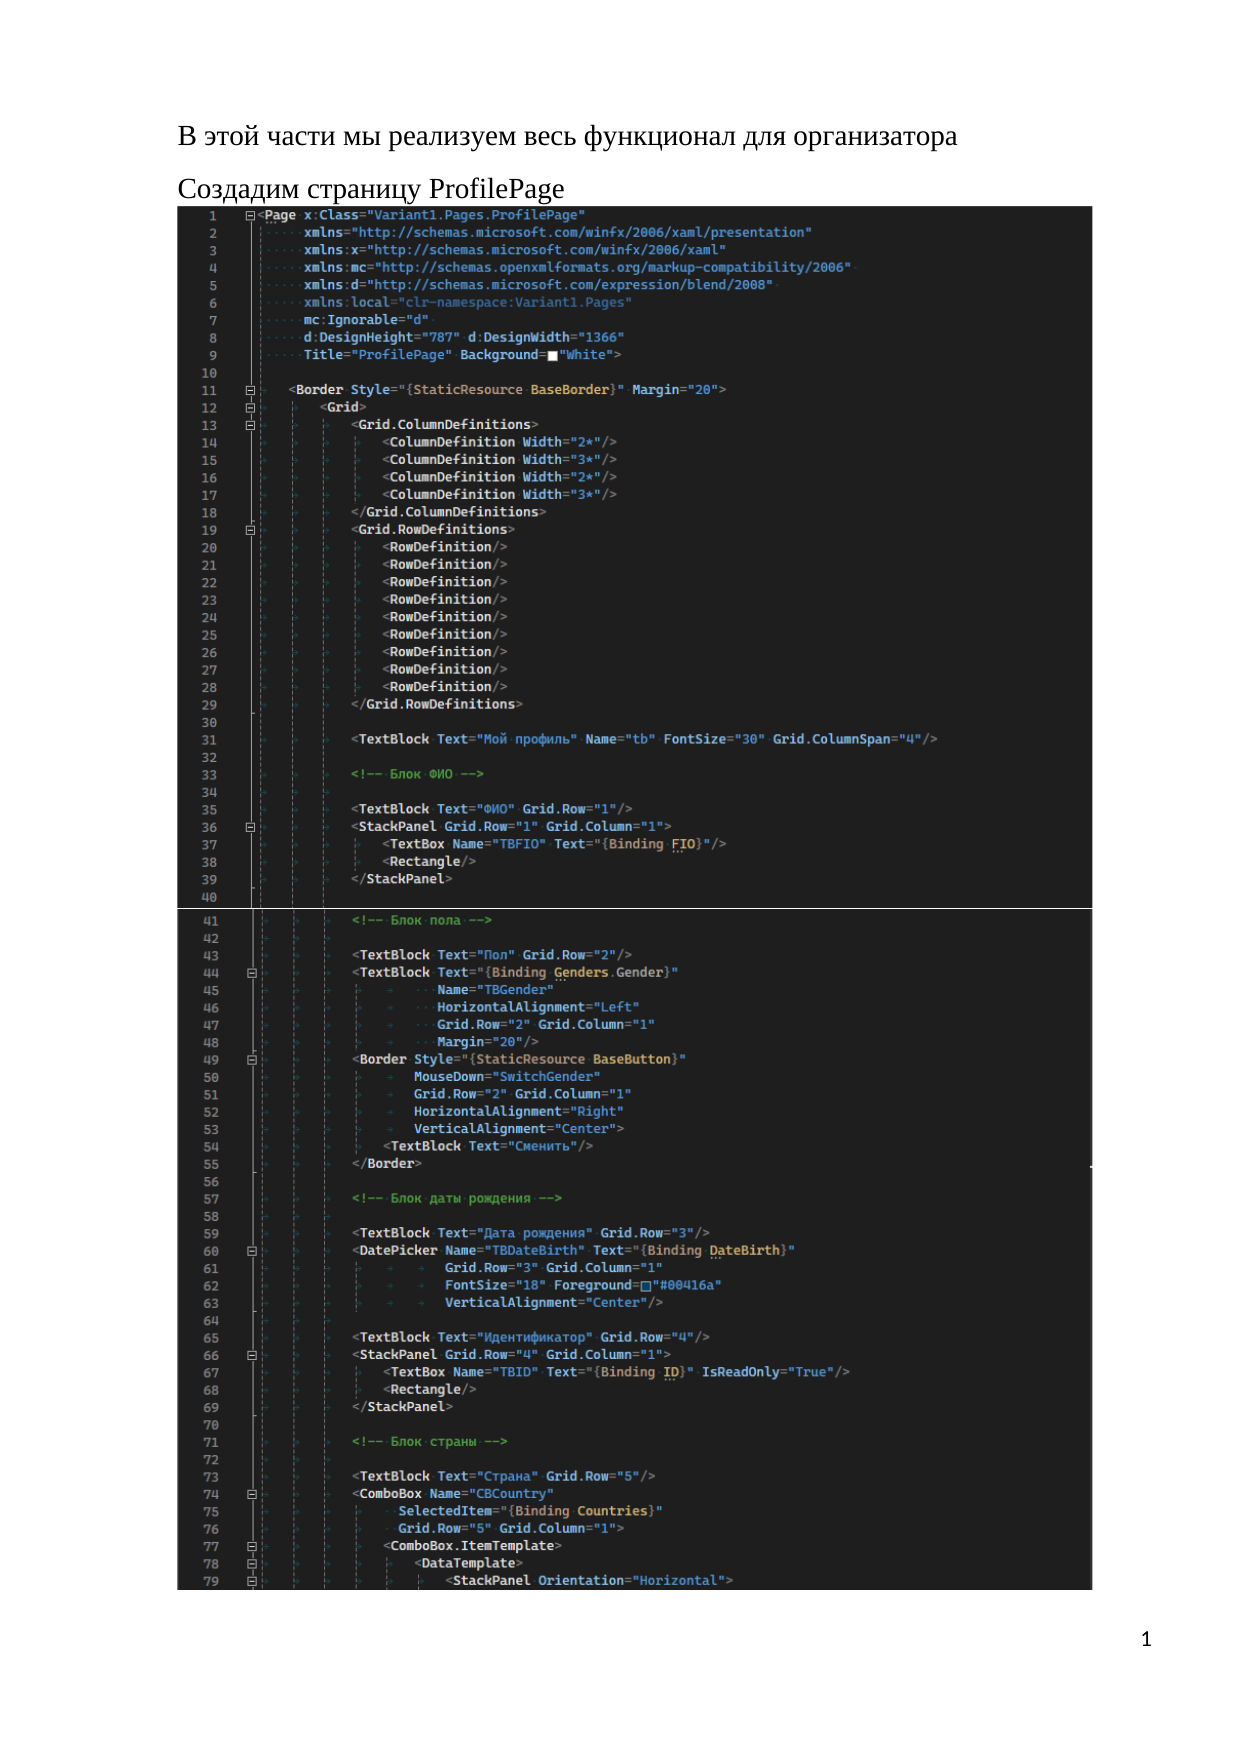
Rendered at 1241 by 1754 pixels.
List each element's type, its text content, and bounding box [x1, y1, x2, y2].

picture [177, 206, 1093, 908]
text В этой части мы реализуем весь функционал для организатора [177, 118, 1152, 152]
picture [177, 909, 1093, 1590]
